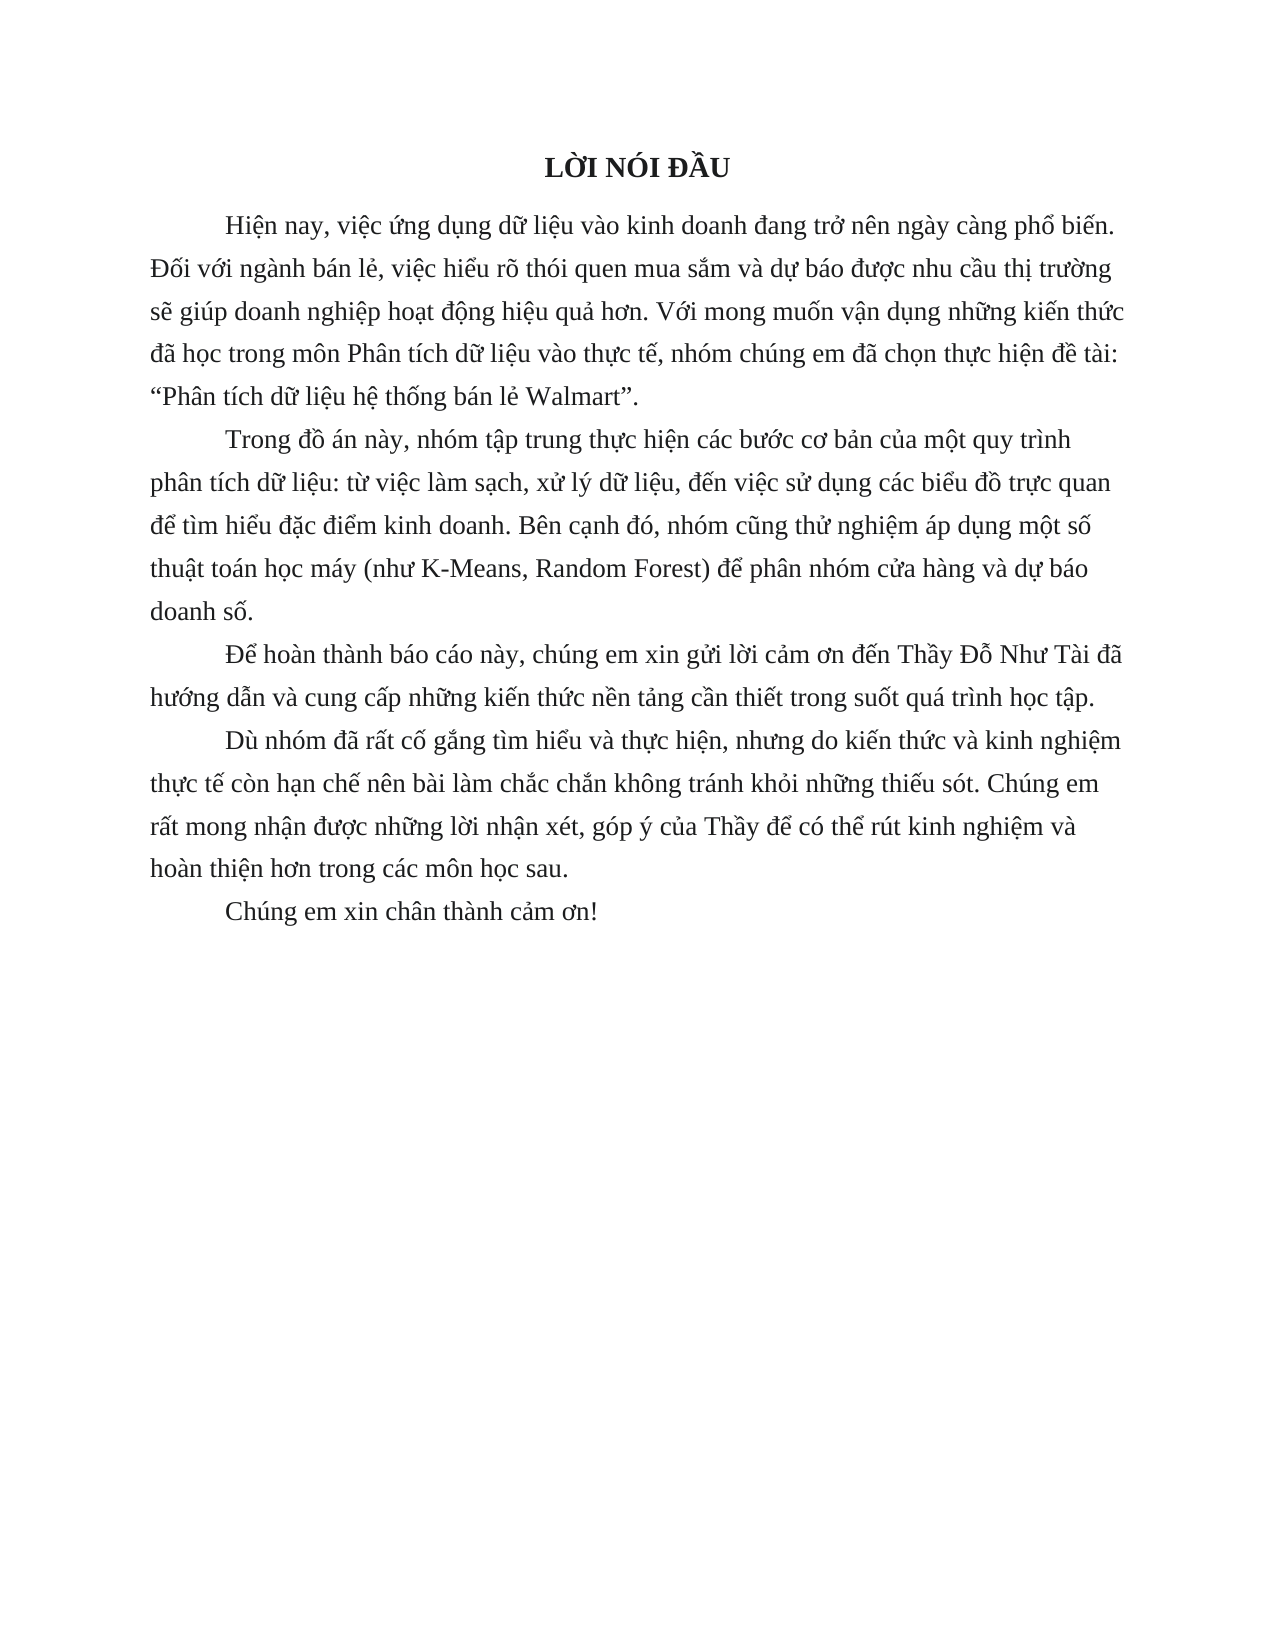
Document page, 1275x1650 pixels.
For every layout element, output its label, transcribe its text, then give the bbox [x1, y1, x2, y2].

text Chúng em xin chân thành cảm ơn! [150, 895, 1125, 927]
text Dù nhóm đã rất cố gắng tìm hiểu và thực hiện, nhưng do kiến thức và kinh nghiệm thực tế còn hạn chế nên bài làm chắc chắn không tránh khỏi những thiếu sót. Chúng em rất mong nhận được những lời nhận xét, góp ý của Thầy để có thể rút kinh nghiệm và hoàn thiện hơn trong các môn học sau. [150, 724, 1125, 884]
subtitle LỜI NÓI ĐẦU [150, 150, 1125, 183]
text Để hoàn thành báo cáo này, chúng em xin gửi lời cảm ơn đến Thầy Đỗ Như Tài đã hướng dẫn và cung cấp những kiến thức nền tảng cần thiết trong suốt quá trình học tập. [150, 638, 1125, 712]
text Trong đồ án này, nhóm tập trung thực hiện các bước cơ bản của một quy trình phân tích dữ liệu: từ việc làm sạch, xử lý dữ liệu, đến việc sử dụng các biểu đồ trực quan để tìm hiểu đặc điểm kinh doanh. Bên cạnh đó, nhóm cũng thử nghiệm áp dụng một số thuật toán học máy (như K-Means, Random Forest) để phân nhóm cửa hàng và dự báo doanh số. [150, 423, 1125, 626]
text Hiện nay, việc ứng dụng dữ liệu vào kinh doanh đang trở nên ngày càng phổ biến. Đối với ngành bán lẻ, việc hiểu rõ thói quen mua sắm và dự báo được nhu cầu thị trường sẽ giúp doanh nghiệp hoạt động hiệu quả hơn. Với mong muốn vận dụng những kiến thức đã học trong môn Phân tích dữ liệu vào thực tế, nhóm chúng em đã chọn thực hiện đề tài: “Phân tích dữ liệu hệ thống bán lẻ Walmart”. [150, 209, 1125, 412]
